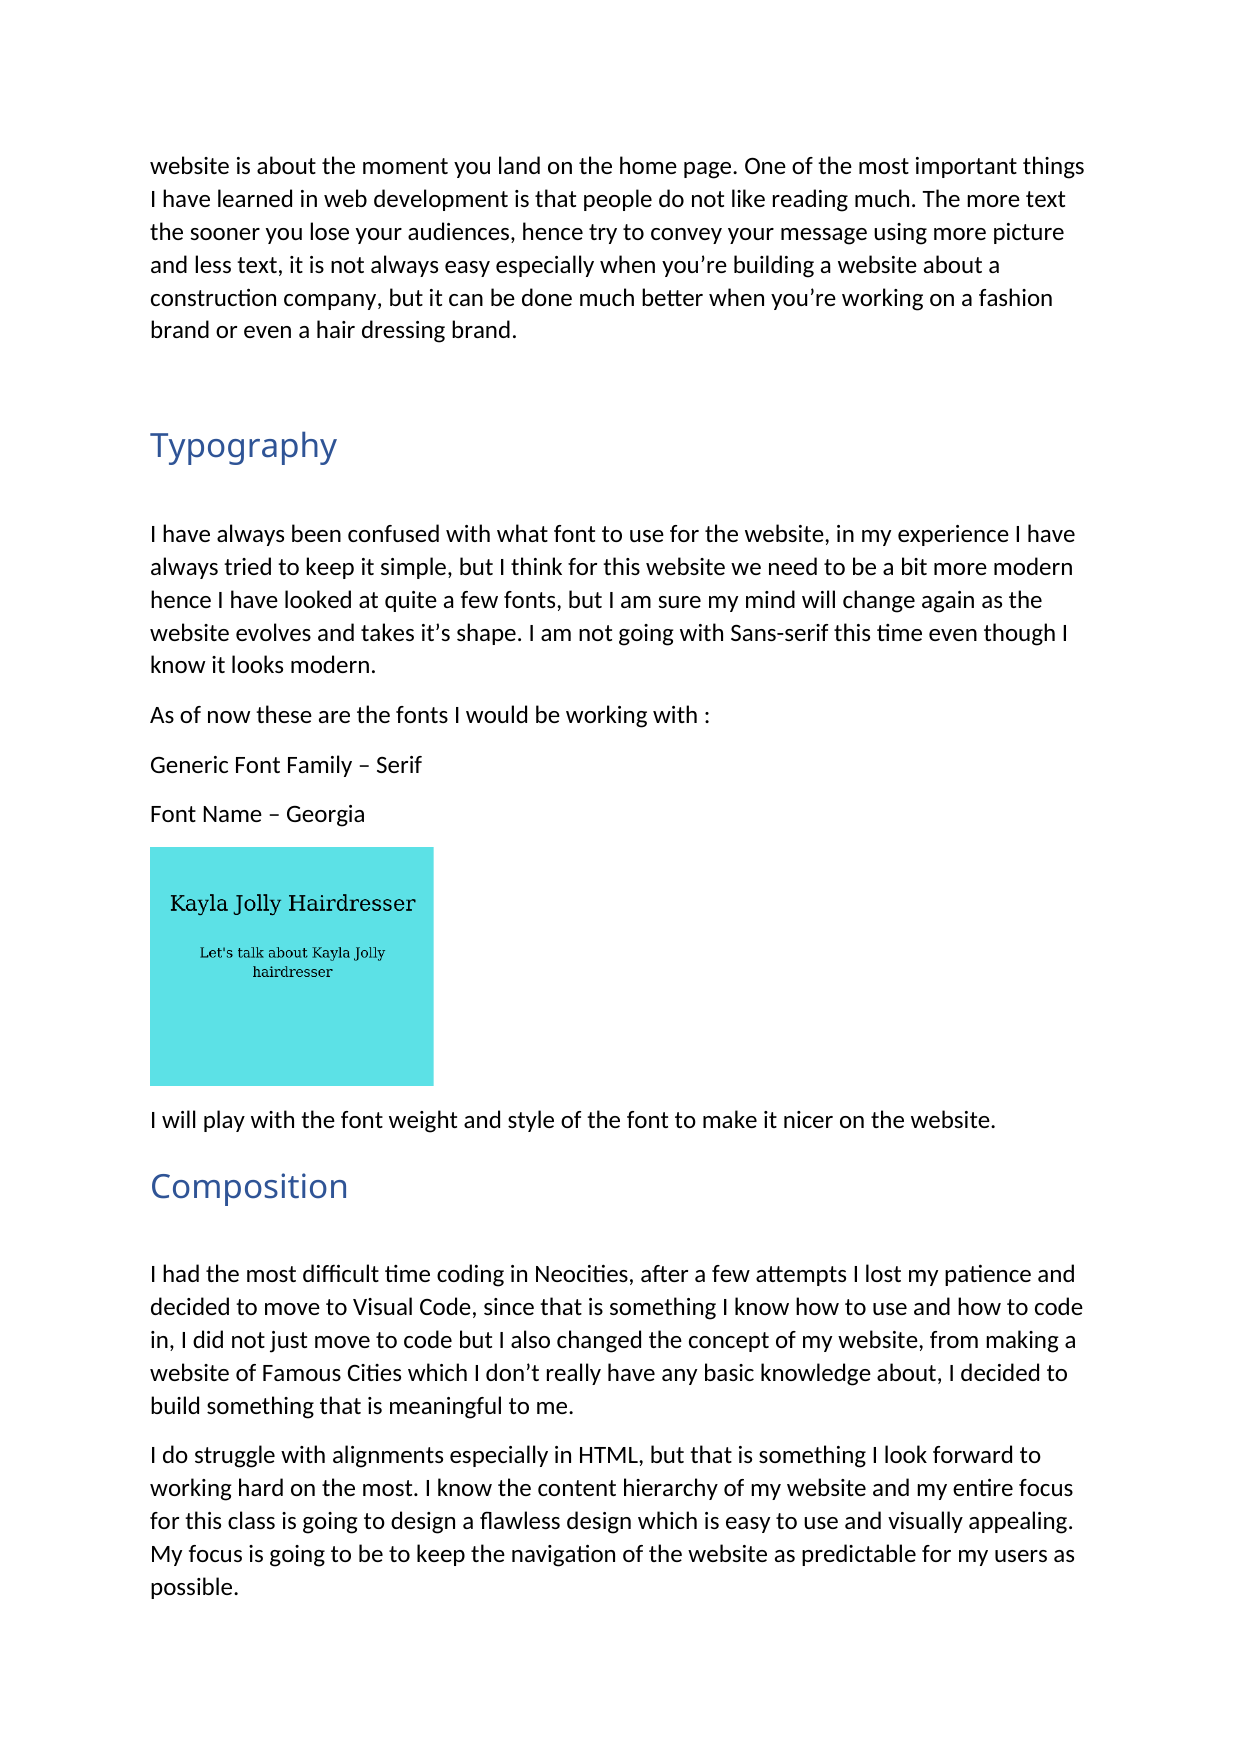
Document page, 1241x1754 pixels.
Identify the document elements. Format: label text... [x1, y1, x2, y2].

subtitle Composition [150, 1162, 1090, 1208]
text I have always been confused with what font to use for the website, in my experience I have always tried to keep it simple, but I think for this website we need to be a bit more modern hence I have looked at quite a few fonts, but I am sure my mind will change again as the website evolves and takes it’s shape. I am not going with Sans-serif this time even though I know it looks modern. [150, 518, 1090, 680]
text I had the most difficult time coding in Neocities, after a few attempts I lost my patience and decided to move to Visual Code, since that is something I know how to use and how to code in, I did not just move to code but I also changed the concept of my website, from making a website of Famous Cities which I don’t really have any basic knowledge about, I decided to build something that is meaningful to me. [150, 1258, 1090, 1420]
text I do struggle with alignments especially in HTML, but that is something I look forward to working hard on the most. I know the content hierarchy of my website and my entire focus for this class is going to design a flawless design which is easy to use and visually appealing. My focus is going to be to keep the navigation of the website as predictable for my users as possible. [150, 1439, 1090, 1602]
picture [150, 847, 434, 1086]
text As of now these are the fonts I would be working with : [150, 699, 1090, 730]
subtitle Typography [150, 422, 1090, 467]
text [150, 150, 1090, 345]
text I will play with the font weight and style of the font to make it nicer on the website. [150, 1104, 1090, 1135]
text Generic Font Family – Serif [150, 749, 1090, 779]
text Font Name – Georgia [150, 798, 1090, 829]
